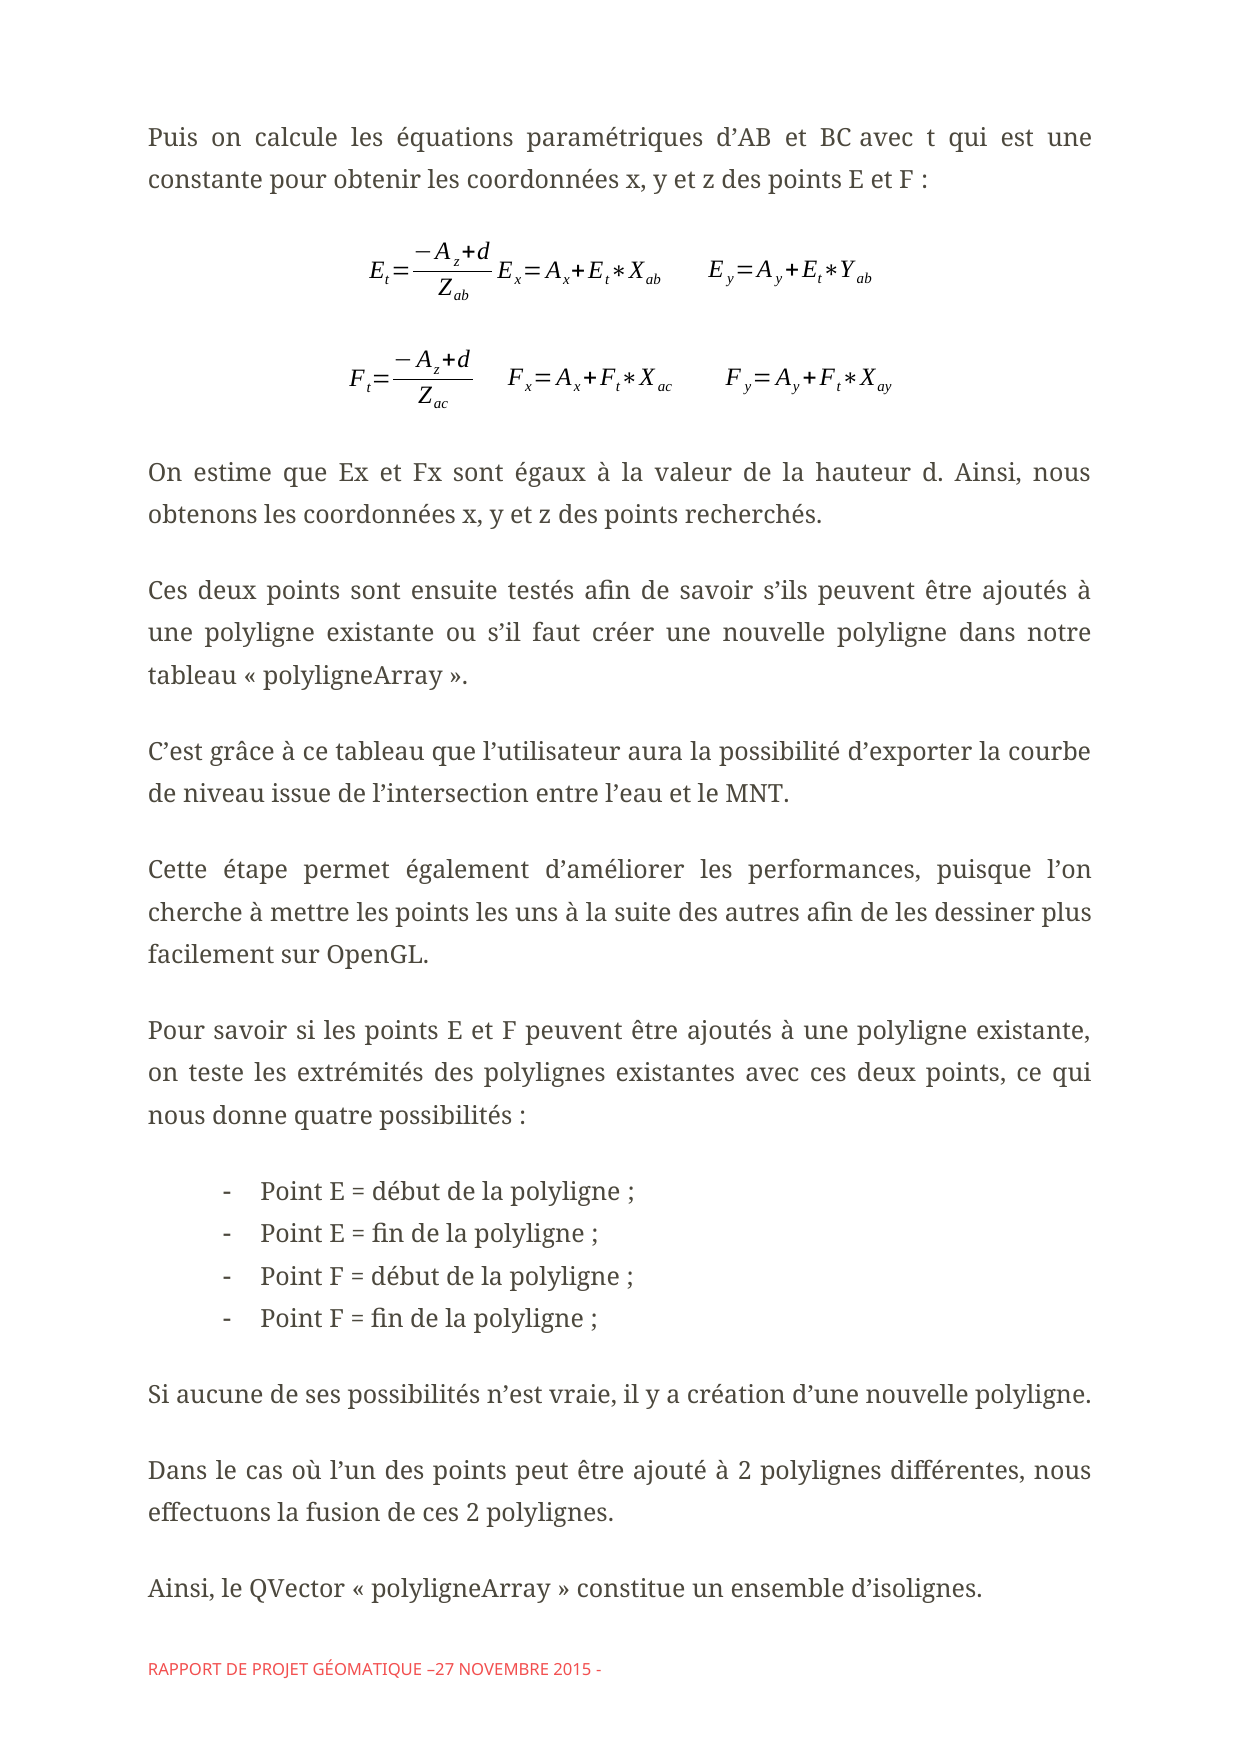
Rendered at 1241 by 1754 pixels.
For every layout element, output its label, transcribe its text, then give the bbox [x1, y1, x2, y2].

list Point F = début de la polyligne ; [223, 1258, 1092, 1292]
text Pour savoir si les points E et F peuvent être ajoutés à une polyligne existante, on teste les extrémités des polylignes existantes avec ces deux points, ce qui nous donne quatre possibilités : [148, 1012, 1092, 1132]
text Si aucune de ses possibilités n’est vraie, il y a création d’une nouvelle polyligne. [148, 1377, 1092, 1411]
text Ainsi, le QVector « polyligneArray » constitue un ensemble d’isolignes. [148, 1571, 1092, 1605]
text C’est grâce à ce tableau que l’utilisateur aura la possibilité d’exporter la courbe de niveau issue de l’intersection entre l’eau et le MNT. [148, 733, 1092, 810]
list Point E = fin de la polyligne ; [223, 1216, 1092, 1250]
text Puis on calcule les équations paramétriques d’AB et BC avec t qui est une constante pour obtenir les coordonnées x, y et z des points E et F : [148, 119, 1092, 196]
list Point E = début de la polyligne ; [223, 1173, 1092, 1207]
text Cette étape permet également d’améliorer les performances, puisque l’on cherche à mettre les points les uns à la suite des autres afin de les dessiner plus facilement sur OpenGL. [148, 852, 1092, 971]
text Ces deux points sont ensuite testés afin de savoir s’ils peuvent être ajoutés à une polyligne existante ou s’il faut créer une nouvelle polyligne dans notre tableau « polyligneArray ». [148, 572, 1092, 692]
text On estime que Ex et Fx sont égaux à la valeur de la hauteur d. Ainsi, nous obtenons les coordonnées x, y et z des points recherchés. [148, 454, 1092, 531]
list Point F = fin de la polyligne ; [223, 1301, 1092, 1335]
text Dans le cas où l’un des points peut être ajouté à 2 polylignes différentes, nous effectuons la fusion de ces 2 polylignes. [148, 1452, 1092, 1529]
